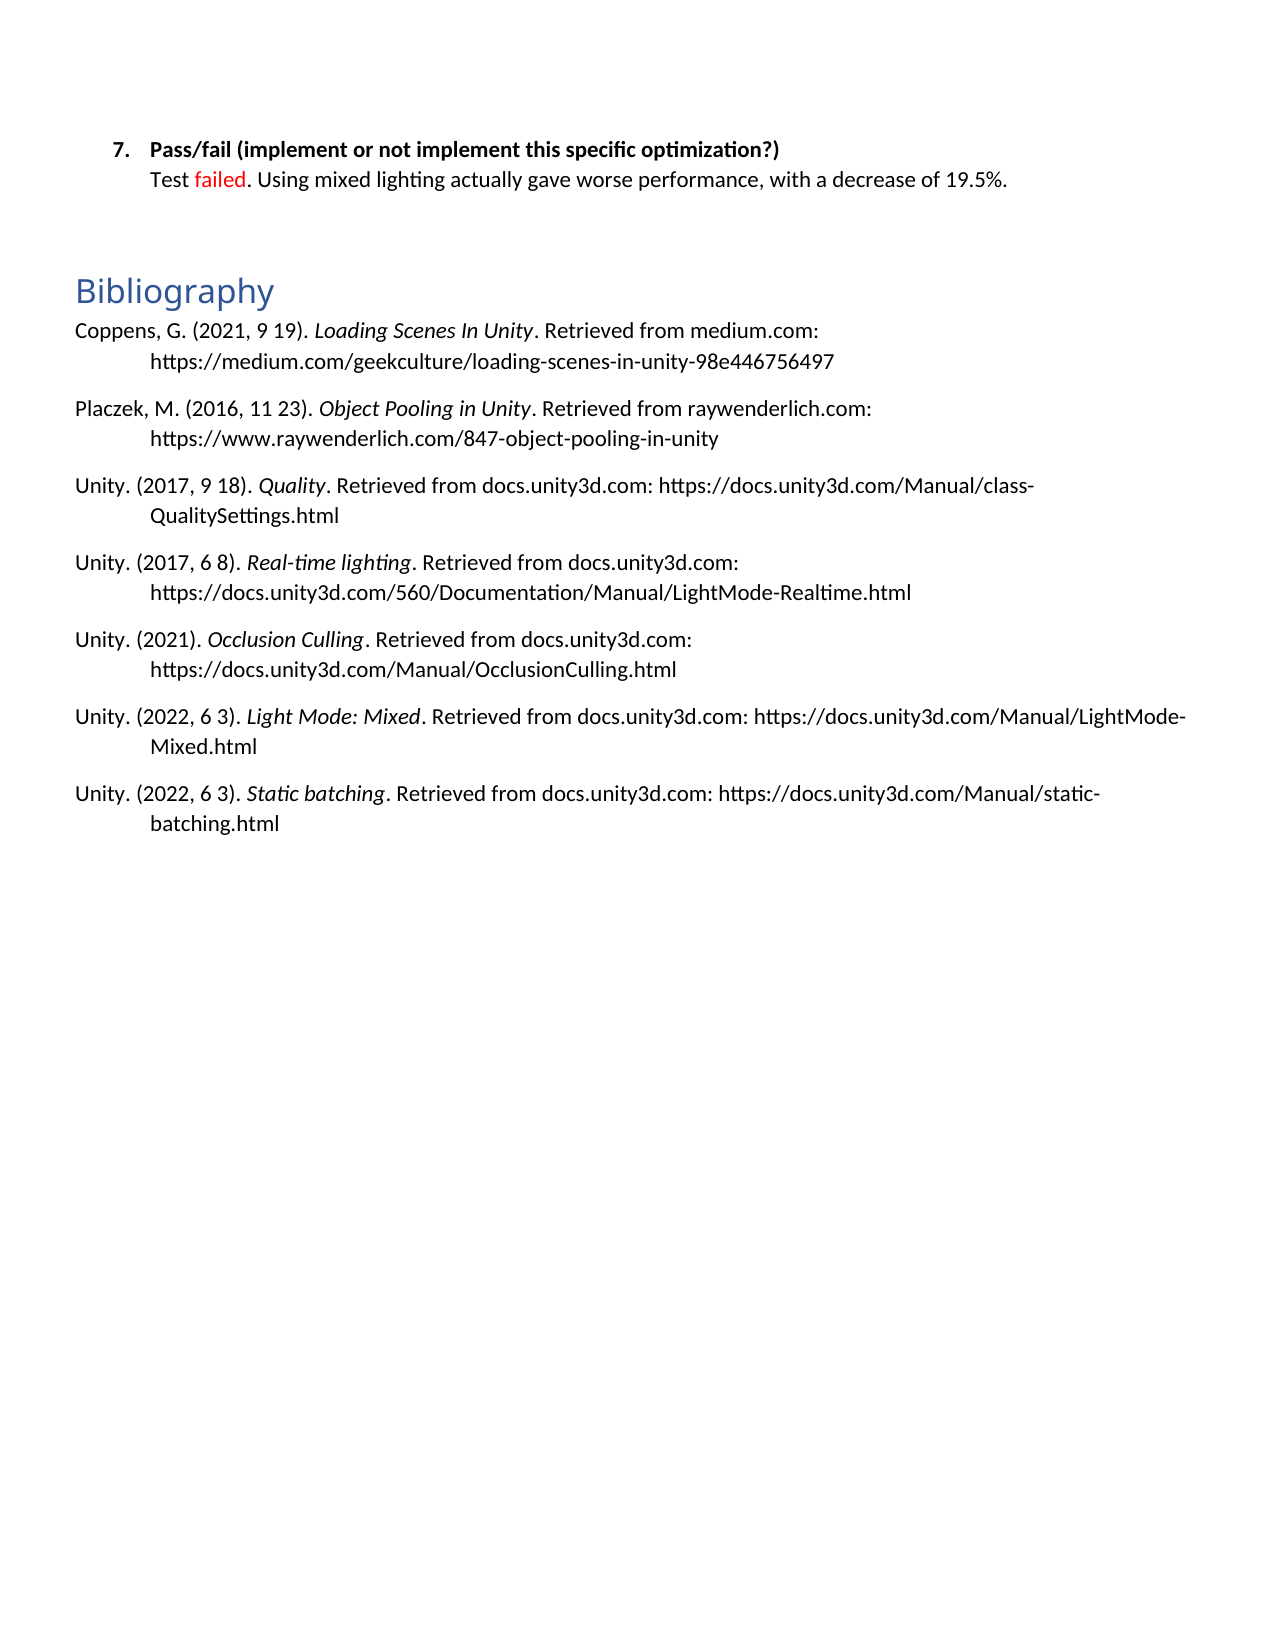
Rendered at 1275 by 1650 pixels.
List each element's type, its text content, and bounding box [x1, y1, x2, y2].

list Pass/fail (implement or not implement this specific optimization?) [112, 135, 1200, 163]
list Test failed. Using mixed lighting actually gave worse performance, with a decrease of 19.5%. [150, 166, 1200, 194]
